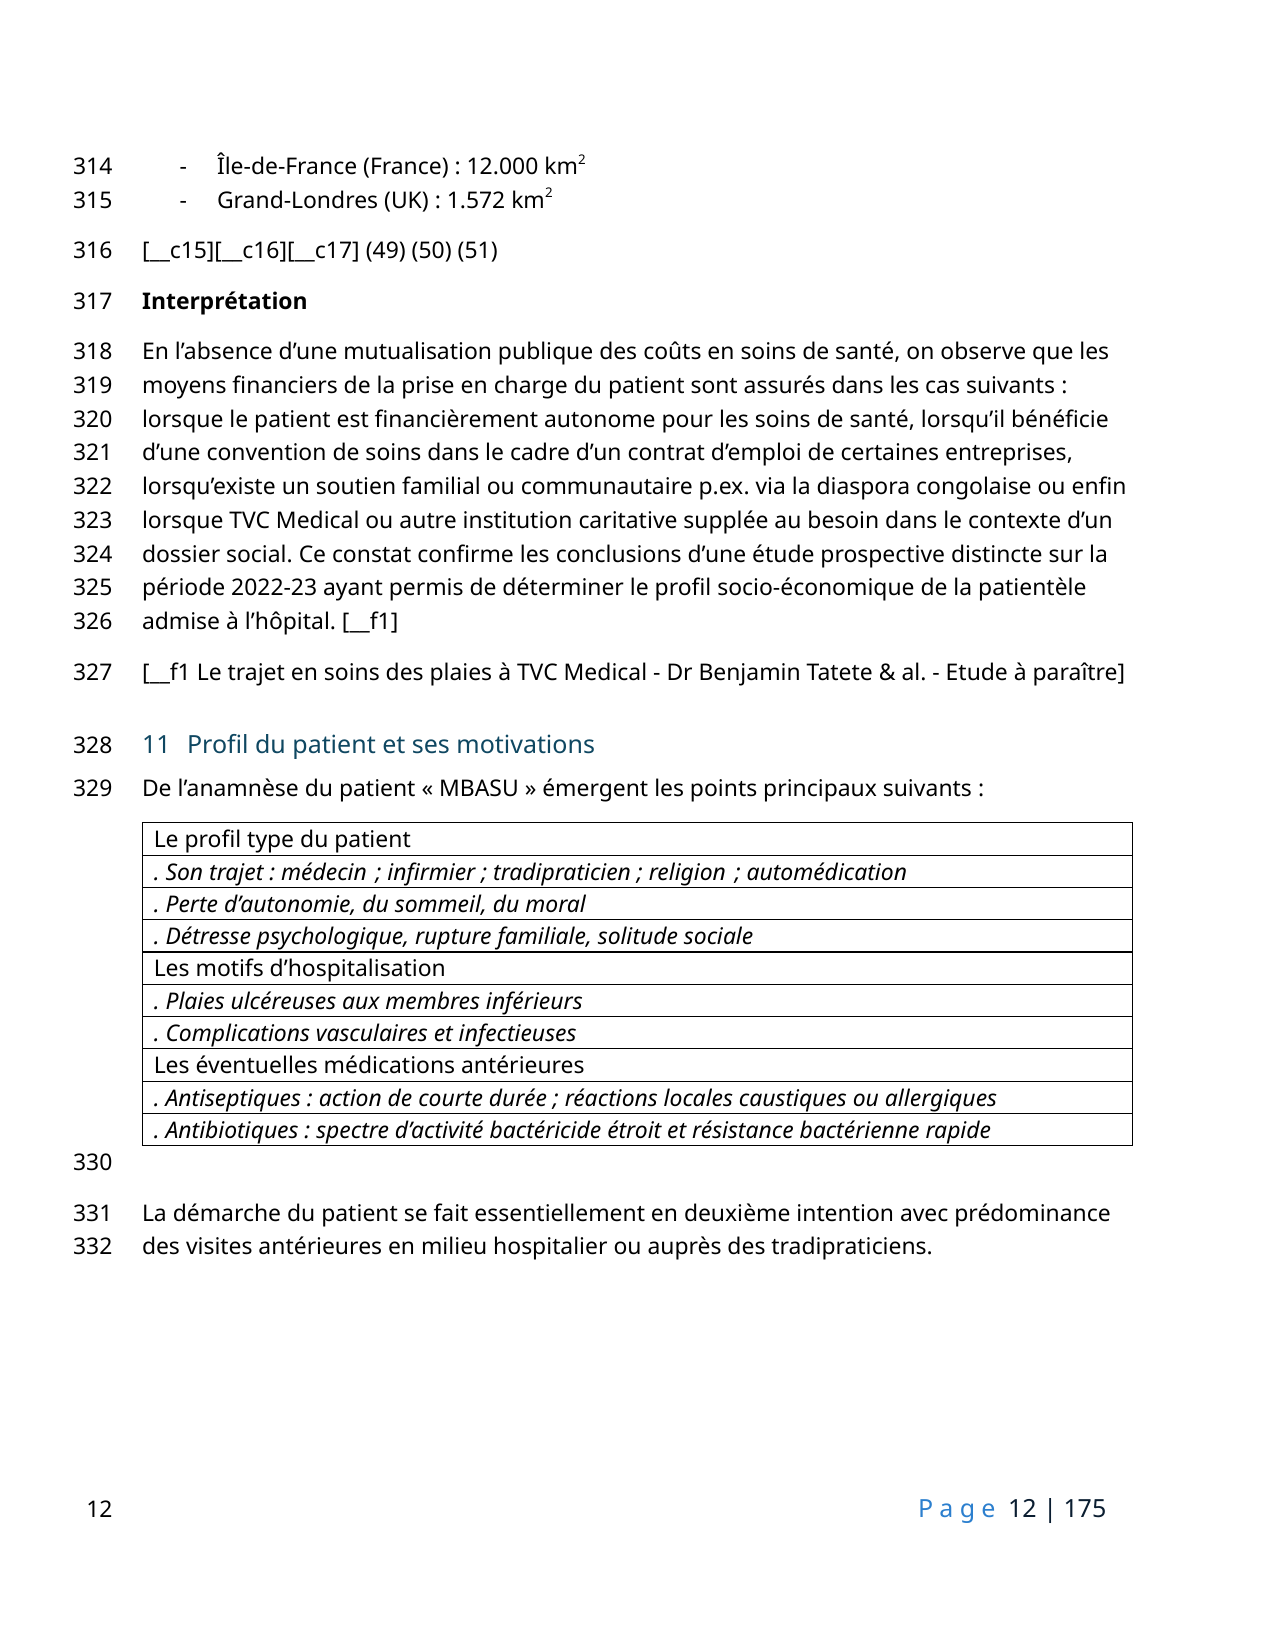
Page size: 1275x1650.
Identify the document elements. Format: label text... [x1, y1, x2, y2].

table_cell . Antiseptiques : action de courte durée ; réactions locales caustiques ou allergiques [143, 1082, 1132, 1113]
text [__c15][__c16][__c17] [142, 234, 1133, 265]
table_cell . Détresse psychologique, rupture familiale, solitude sociale [143, 920, 1132, 951]
text [__f1 Le trajet en soins des plaies à TVC Medical - Dr Benjamin Tatete & al. - Etude à paraître] [142, 655, 1133, 687]
text La démarche du patient se fait essentiellement en deuxième intention avec prédominance des visites antérieures en milieu hospitalier ou auprès des tradipraticiens. [142, 1197, 1133, 1262]
subtitle Profil du patient et ses motivations [142, 727, 1133, 761]
table_cell . Son trajet : médecin ; infirmier ; tradipraticien ; religion ; automédication [143, 856, 1132, 887]
text De l’anamnèse du patient « MBASU » émergent les points principaux suivants : [142, 772, 1133, 803]
table_cell . Perte d’autonomie, du sommeil, du moral [143, 888, 1132, 919]
text Interprétation [142, 284, 1133, 316]
text En l’absence d’une mutualisation publique des coûts en soins de santé, on observe que les moyens financiers de la prise en charge du patient sont assurés dans les cas suivants : lorsque le patient est financièrement autonome pour les soins de santé, lorsqu’il bénéficie d’une convention de soins dans le cadre d’un contrat d’emploi de certaines entreprises, lorsqu’existe un soutien familial ou communautaire p.ex. via la diaspora congolaise ou enfin lorsque TVC Medical ou autre institution caritative supplée au besoin dans le contexte d’un dossier social. Ce constat confirme les conclusions d’une étude prospective distincte sur la période 2022-23 ayant permis de déterminer le profil socio-économique de la patientèle admise à l’hôpital. [__f1] [142, 335, 1133, 636]
table_cell Les motifs d’hospitalisation [143, 953, 1132, 984]
table_cell Les éventuelles médications antérieures [143, 1049, 1132, 1081]
list Grand-Londres (UK) : 1.572 km2 [179, 184, 1133, 215]
list Île-de-France (France) : 12.000 km2 [179, 150, 1133, 181]
table_cell . Complications vasculaires et infectieuses [143, 1017, 1132, 1048]
table_header Le profil type du patient [143, 823, 1132, 854]
table_cell . Antibiotiques : spectre d’activité bactéricide étroit et résistance bactérienne rapide [143, 1114, 1132, 1145]
table_cell . Plaies ulcéreuses aux membres inférieurs [143, 985, 1132, 1016]
